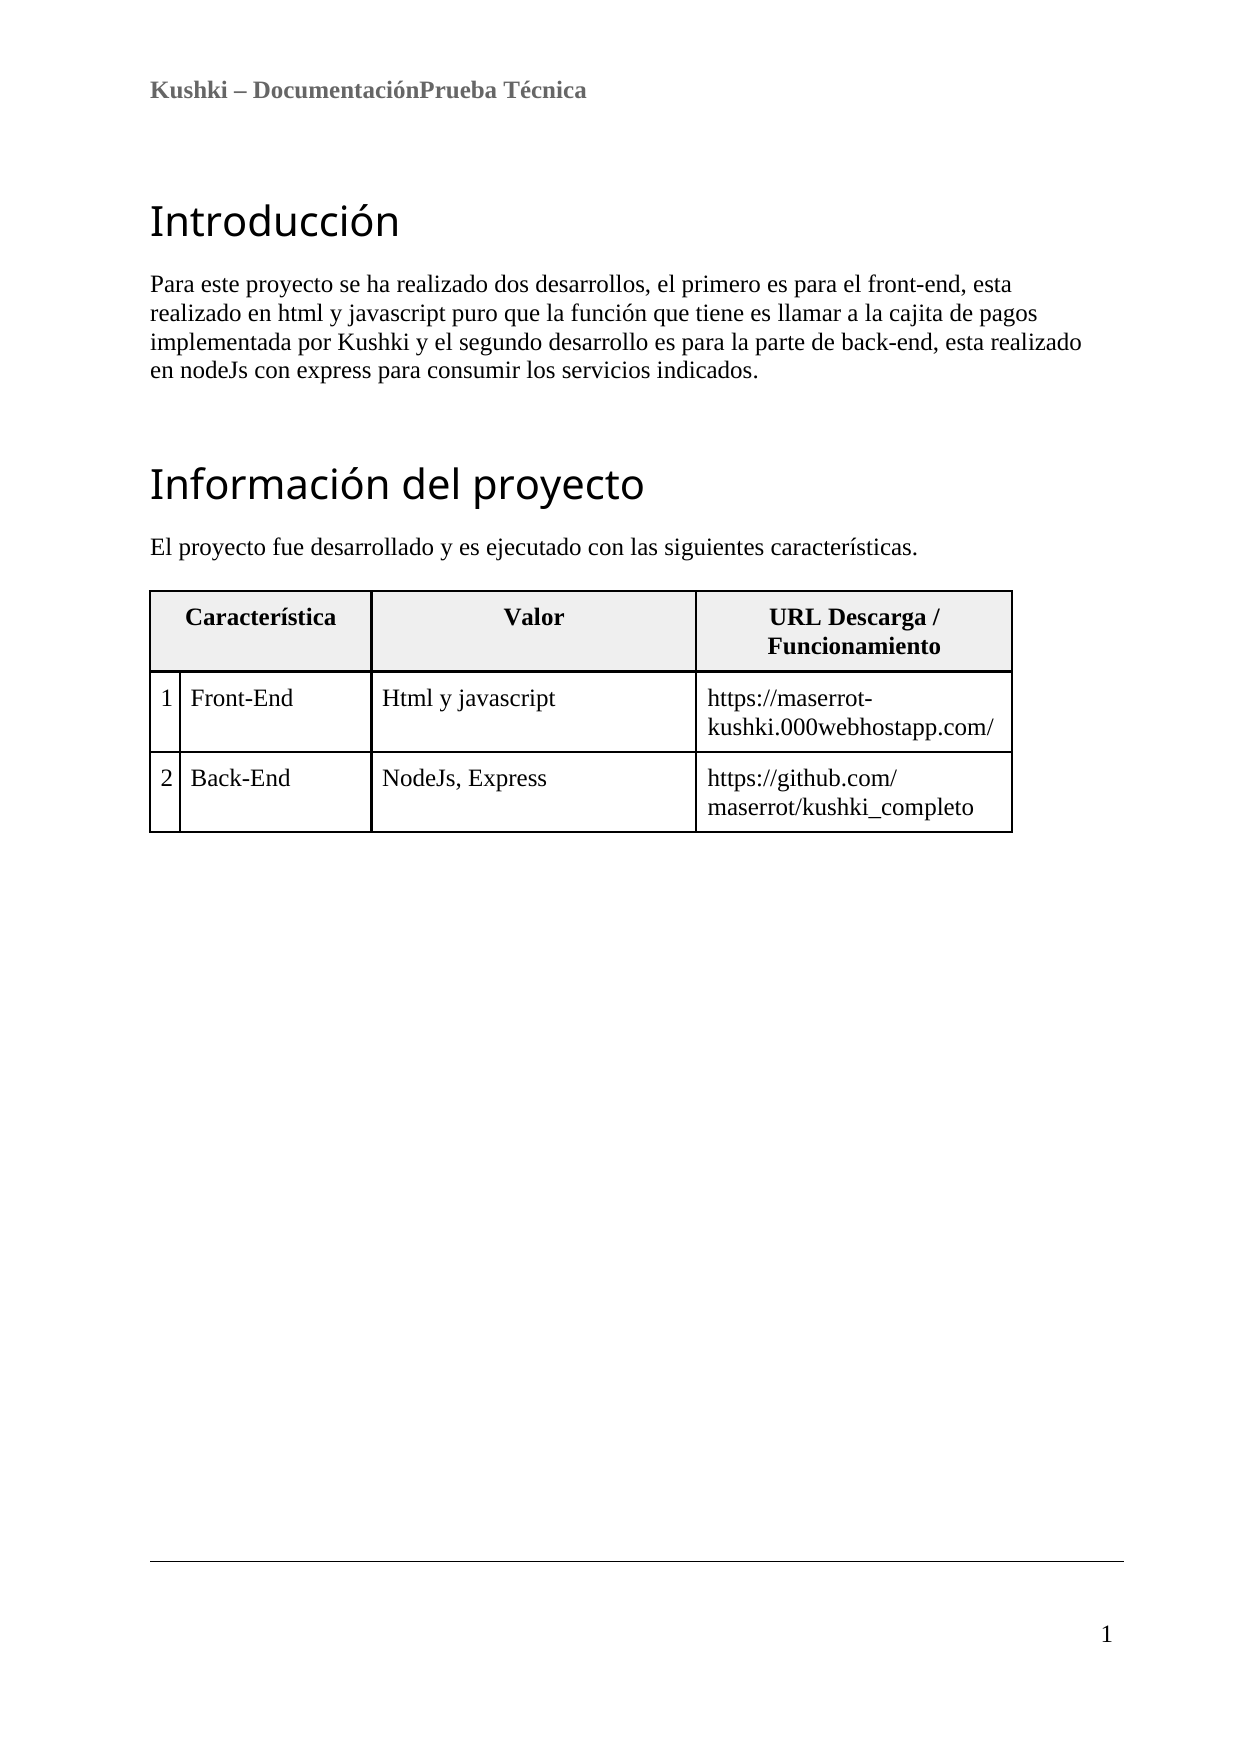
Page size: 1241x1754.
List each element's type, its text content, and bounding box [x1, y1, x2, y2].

table_cell https://maserrot-kushki.000webhostapp.com/ [697, 673, 1011, 751]
table_cell https://github.com/maserrot/kushki_completo [697, 753, 1011, 831]
subtitle Introducción [150, 192, 1090, 248]
table_cell 2 [151, 753, 179, 831]
table_cell Back-End [181, 753, 370, 831]
table_cell Html y javascript [373, 673, 695, 751]
subtitle Información del proyecto [150, 455, 1090, 512]
text El proyecto fue desarrollado y es ejecutado con las siguientes características. [150, 532, 1090, 561]
table_header URL Descarga / Funcionamiento [697, 592, 1011, 670]
table_cell NodeJs, Express [373, 753, 695, 831]
table_cell Front-End [181, 673, 370, 751]
table_cell 1 [151, 673, 179, 751]
text Para este proyecto se ha realizado dos desarrollos, el primero es para el front-end, esta realizado en html y javascript puro que la función que tiene es llamar a la cajita de pagos implementada por Kushki y el segundo desarrollo es para la parte de back-end, esta realizado en nodeJs con express para consumir los servicios indicados. [150, 269, 1090, 384]
table_header Valor [373, 592, 695, 670]
table_header Característica [151, 592, 370, 670]
